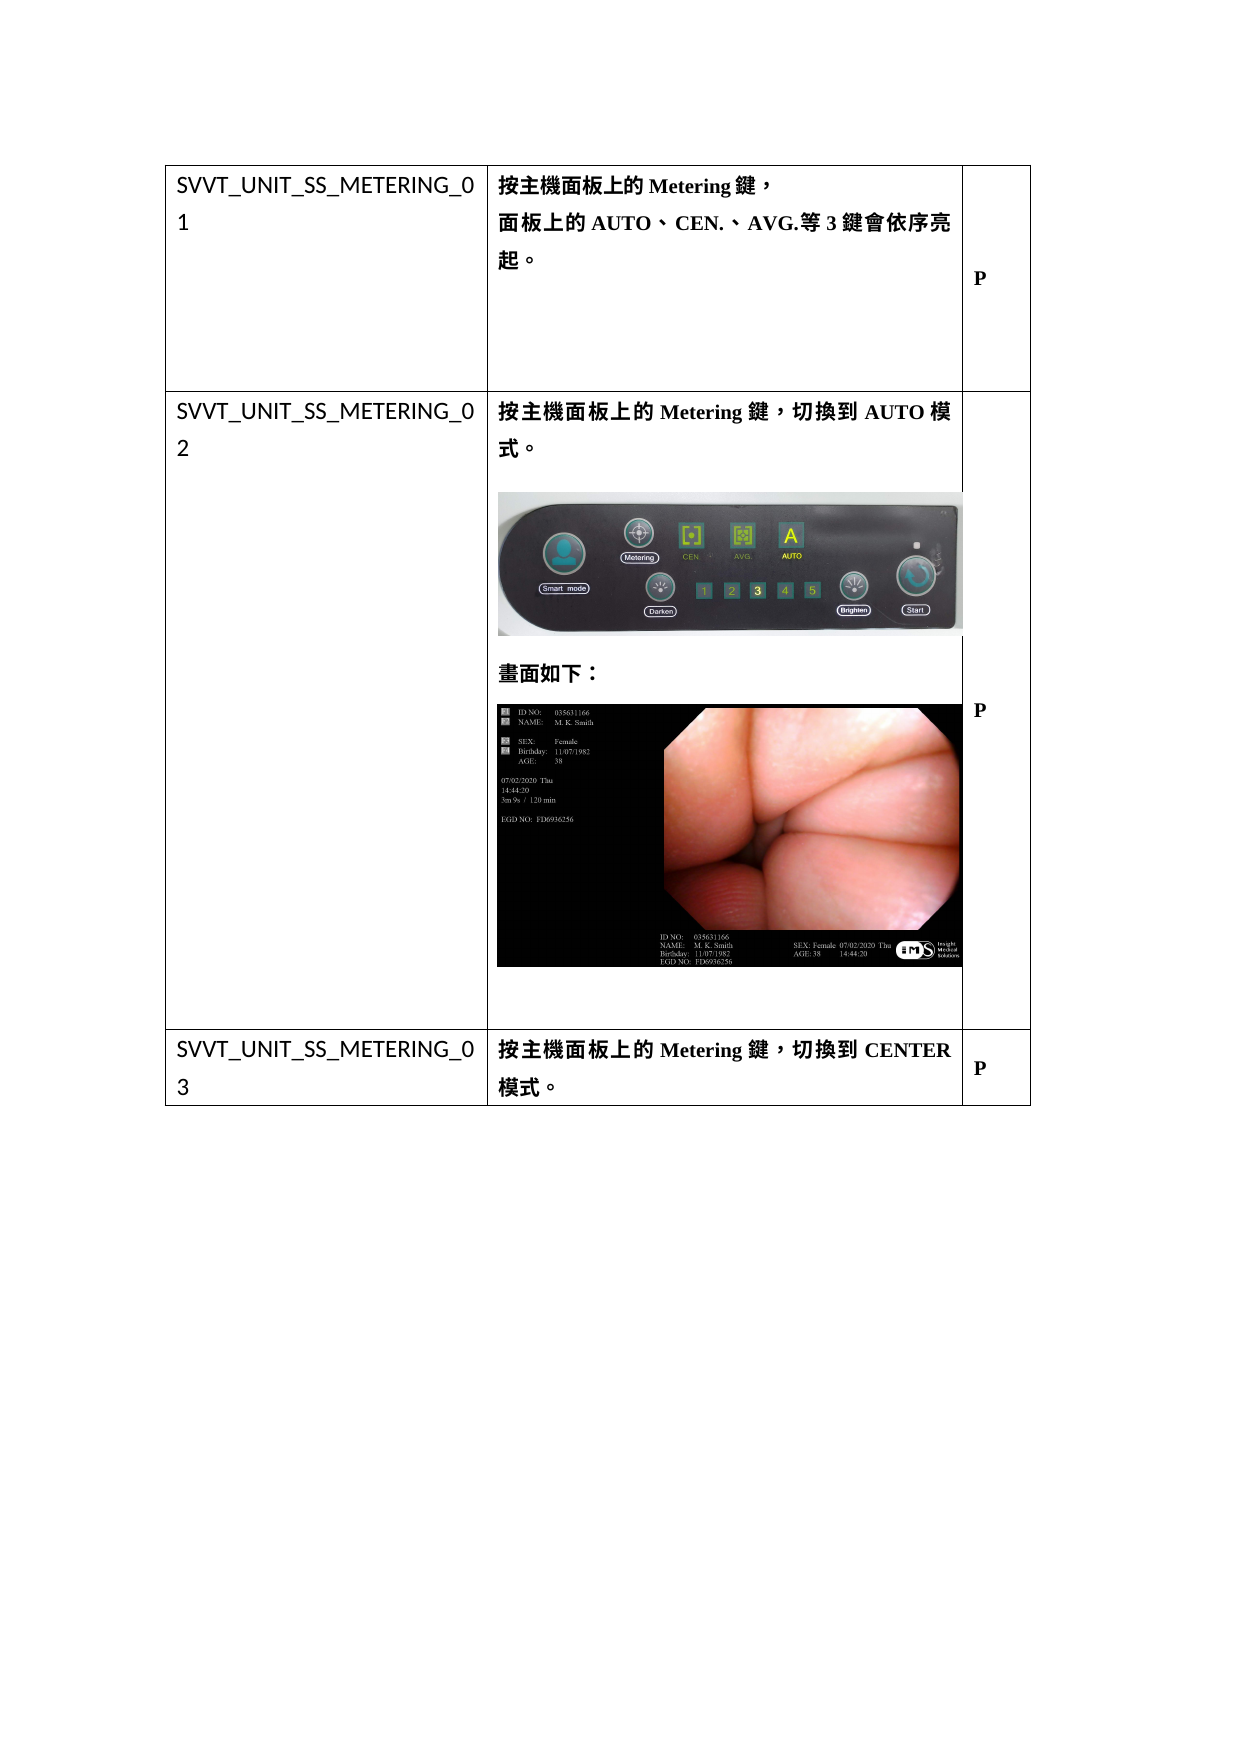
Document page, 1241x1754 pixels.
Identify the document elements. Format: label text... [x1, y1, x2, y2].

table_cell SVVT_UNIT_SS_METERING_03 [166, 1030, 487, 1105]
table_cell P [963, 392, 1030, 1029]
table_cell SVVT_UNIT_SS_METERING_01 [166, 166, 487, 391]
table_cell 按主機面板上的Metering鍵，切換到AUTO模式。 畫面如下： [488, 392, 962, 1029]
table_cell 按主機面板上的Metering鍵，切換到CENTER模式。 畫面如下： [488, 1030, 962, 1105]
table_cell SVVT_UNIT_SS_METERING_02 [166, 392, 487, 1029]
table_cell 按主機面板上的Metering鍵， 面板上的AUTO、CEN.、AVG.等3鍵會依序亮起。 [488, 166, 962, 391]
picture [498, 492, 963, 636]
table_cell P [963, 1030, 1030, 1105]
picture [497, 704, 963, 967]
table_cell P [963, 166, 1030, 391]
